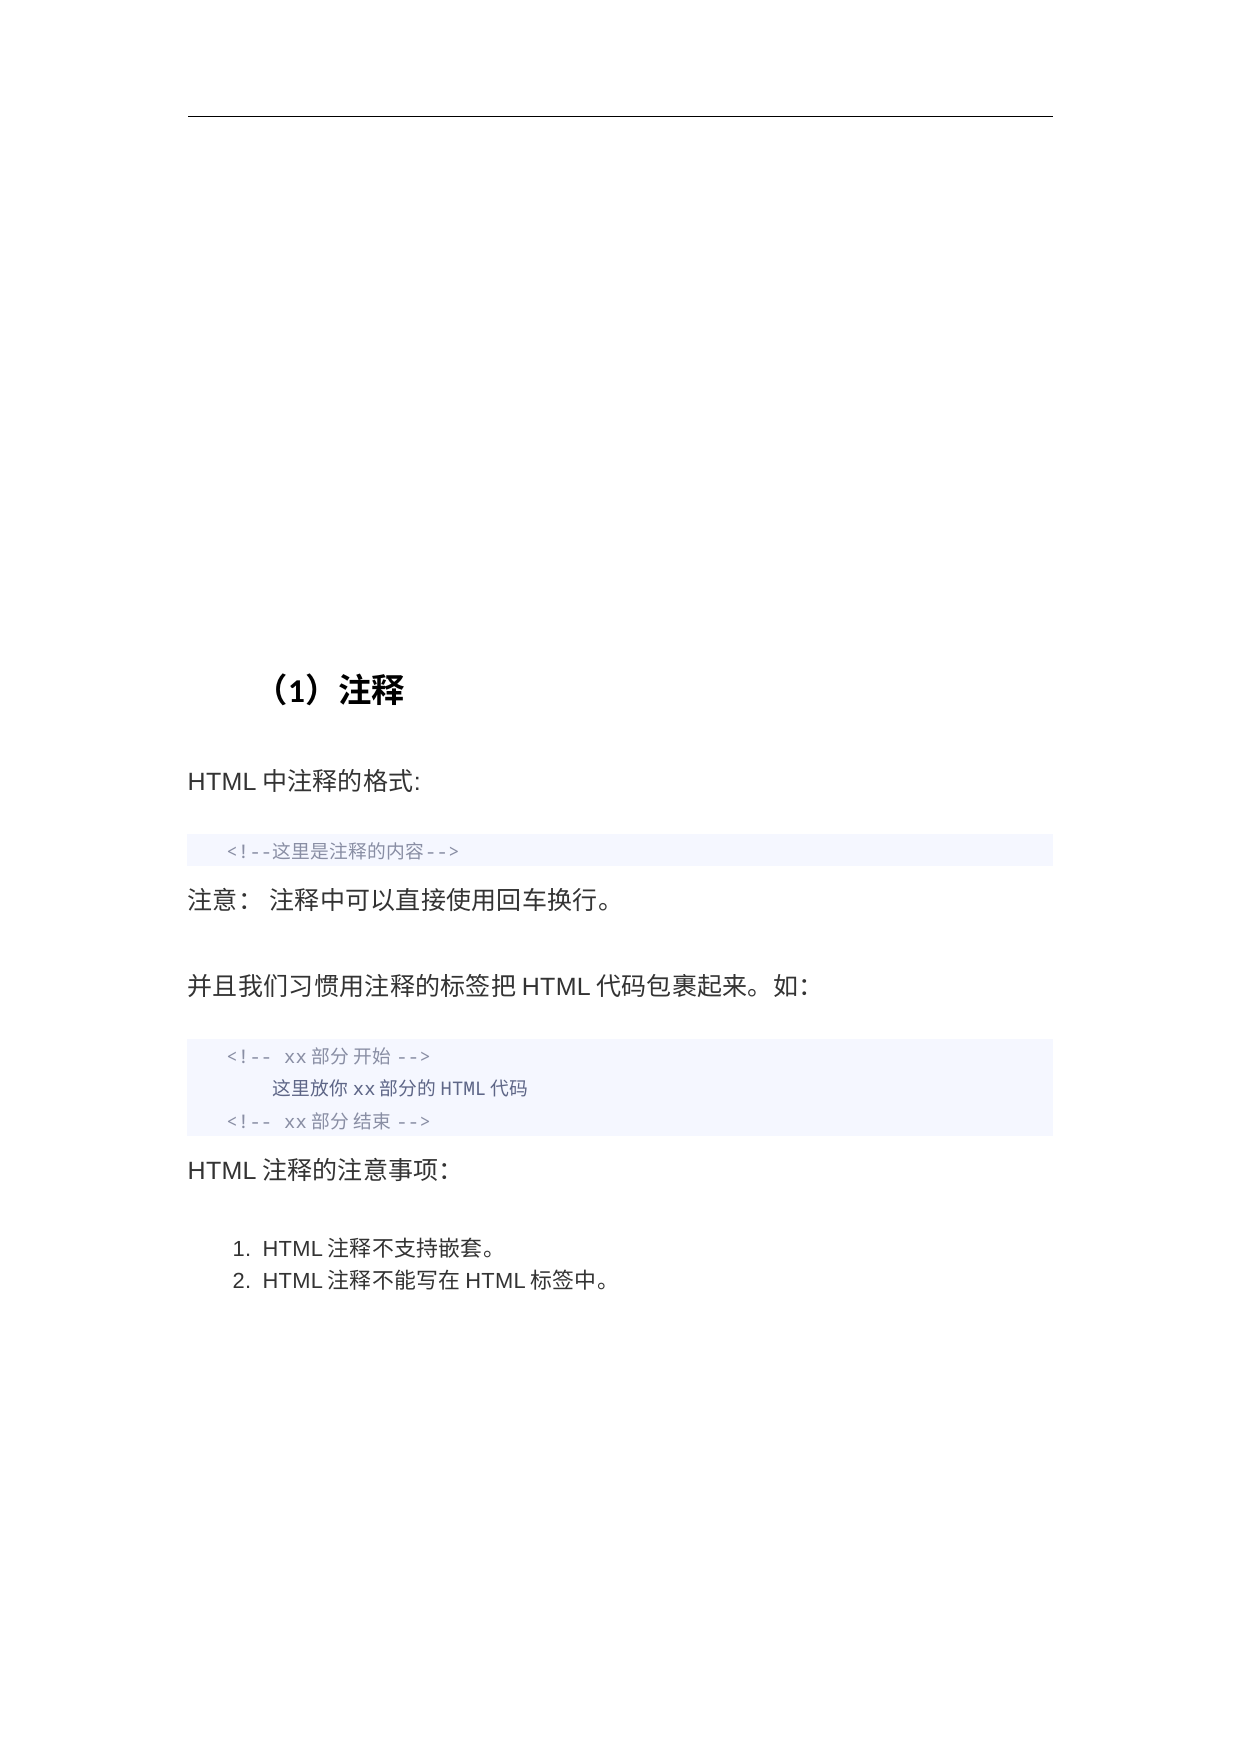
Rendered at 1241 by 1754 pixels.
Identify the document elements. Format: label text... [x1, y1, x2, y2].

text HTML中注释的格式: [187, 747, 1053, 812]
list HTML注释不能写在HTML标签中。 [187, 1263, 1053, 1295]
text HTML注释的注意事项： [187, 1136, 1053, 1201]
list HTML注释不支持嵌套。 [187, 1230, 1053, 1263]
text <!-- xx部分 结束 --> [187, 1104, 1053, 1136]
text 注意： 注释中可以直接使用回车换行。 [187, 866, 1053, 931]
text <!-- xx部分 开始 --> [187, 1039, 1053, 1071]
text <!--这里是注释的内容--> [187, 834, 1053, 866]
text 这里放你xx部分的HTML代码 [187, 1071, 1053, 1104]
subtitle （1）注释 [187, 655, 1053, 720]
text 并且我们习惯用注释的标签把HTML代码包裹起来。如： [187, 952, 1053, 1017]
